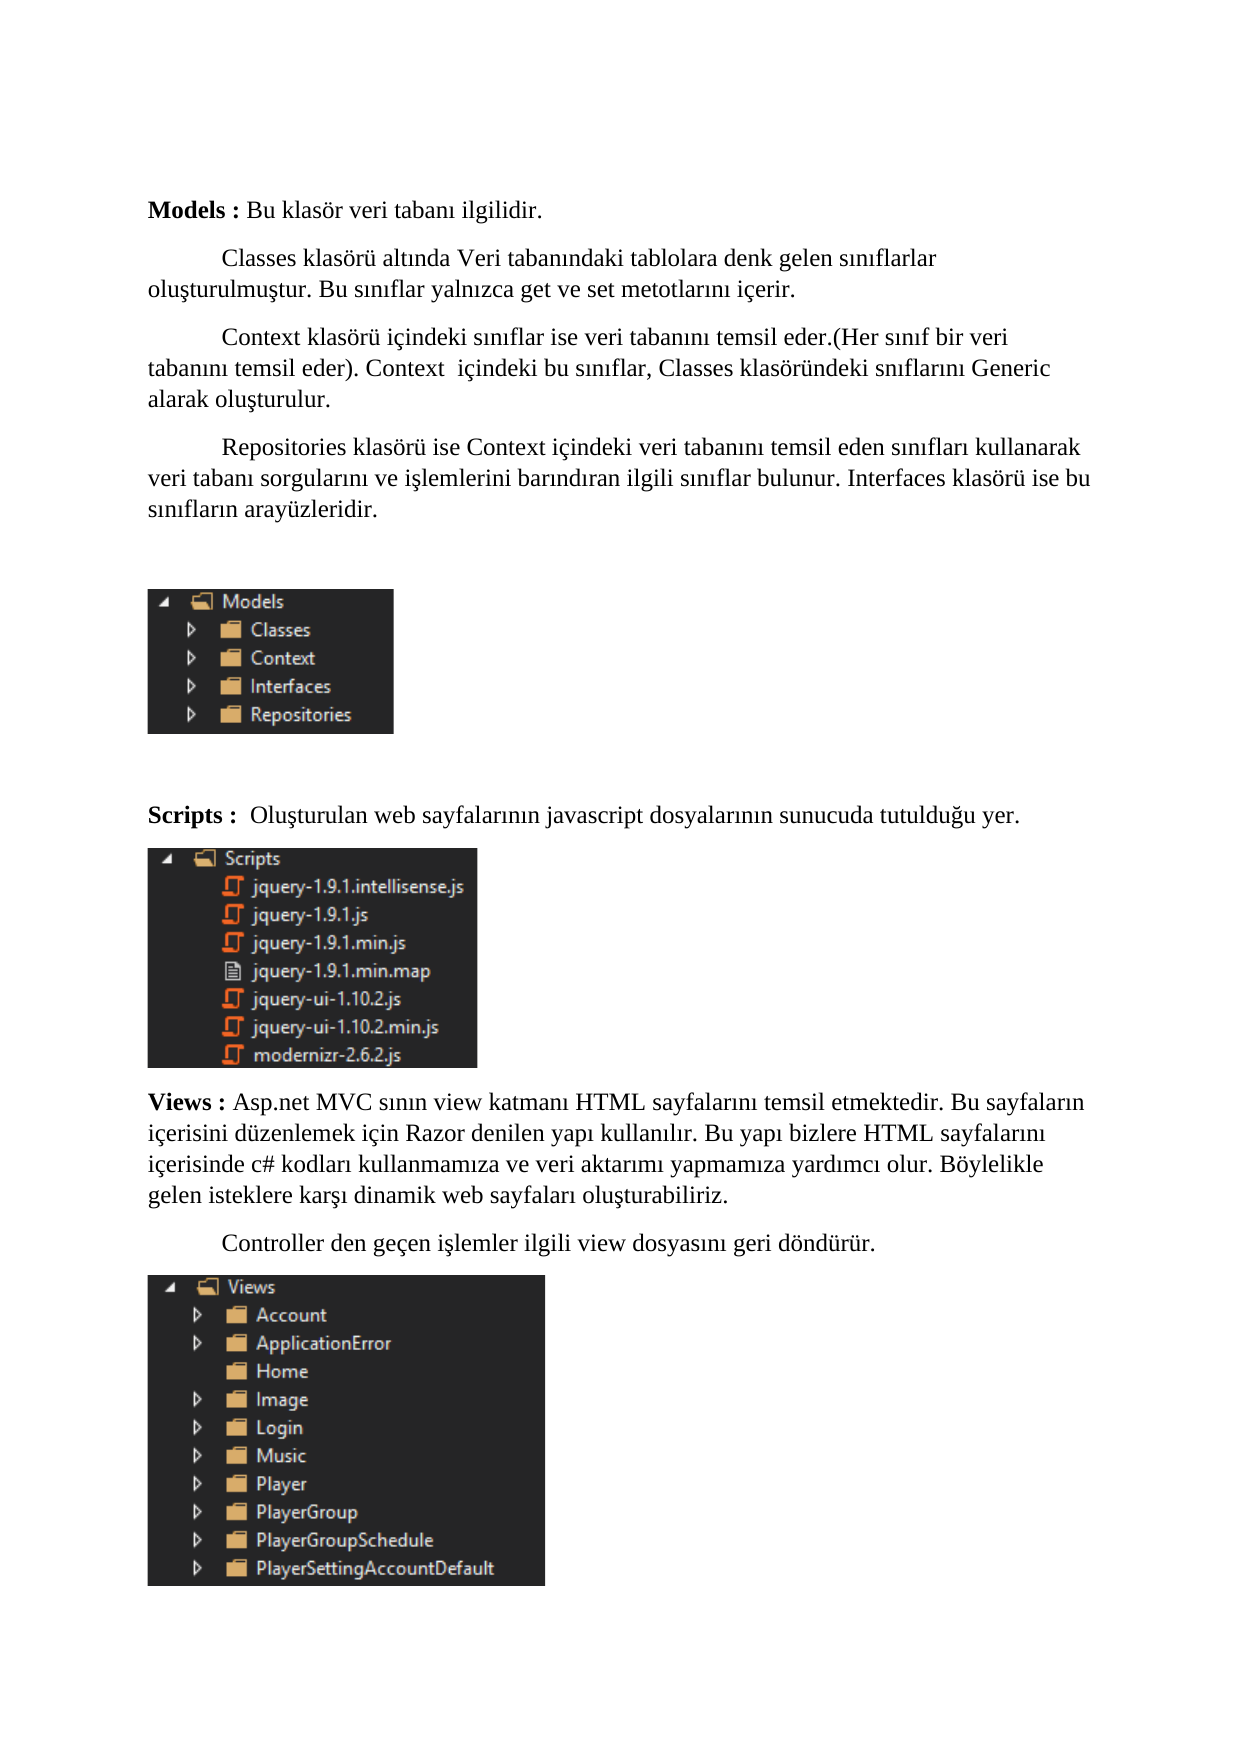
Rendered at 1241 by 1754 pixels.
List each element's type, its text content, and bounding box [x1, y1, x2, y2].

text Context klasörü içindeki sınıflar ise veri tabanını temsil eder.(Her sınıf bir veri tabanını temsil eder). Context içindeki bu sınıflar, Classes klasöründeki snıflarını Generic alarak oluşturulur. [148, 322, 1093, 413]
picture [147, 589, 394, 734]
picture [147, 1275, 546, 1586]
text Classes klasörü altında Veri tabanındaki tablolara denk gelen sınıflarlar oluşturulmuştur. Bu sınıflar yalnızca get ve set metotlarını içerir. [148, 243, 1093, 303]
text Repositories klasörü ise Context içindeki veri tabanını temsil eden sınıfları kullanarak veri tabanı sorgularını ve işlemlerini barındıran ilgili sınıflar bulunur. Interfaces klasörü ise bu sınıfların arayüzleridir. [148, 432, 1093, 522]
picture [147, 848, 478, 1068]
text Scripts : Oluşturulan web sayfalarının javascript dosyalarının sunucuda tutulduğu yer. [148, 800, 1093, 829]
text Controller den geçen işlemler ilgili view dosyasını geri döndürür. [148, 1228, 1093, 1256]
text Models : Bu klasör veri tabanı ilgilidir. [148, 195, 1093, 224]
text Views : Asp.net MVC sının view katmanı HTML sayfalarını temsil etmektedir. Bu sayfaların içerisini düzenlemek için Razor denilen yapı kullanılır. Bu yapı bizlere HTML sayfalarını içerisinde c# kodları kullanmamıza ve veri aktarımı yapmamıza yardımcı olur. Böylelikle gelen isteklere karşı dinamik web sayfaları oluşturabiliriz. [148, 1087, 1093, 1209]
